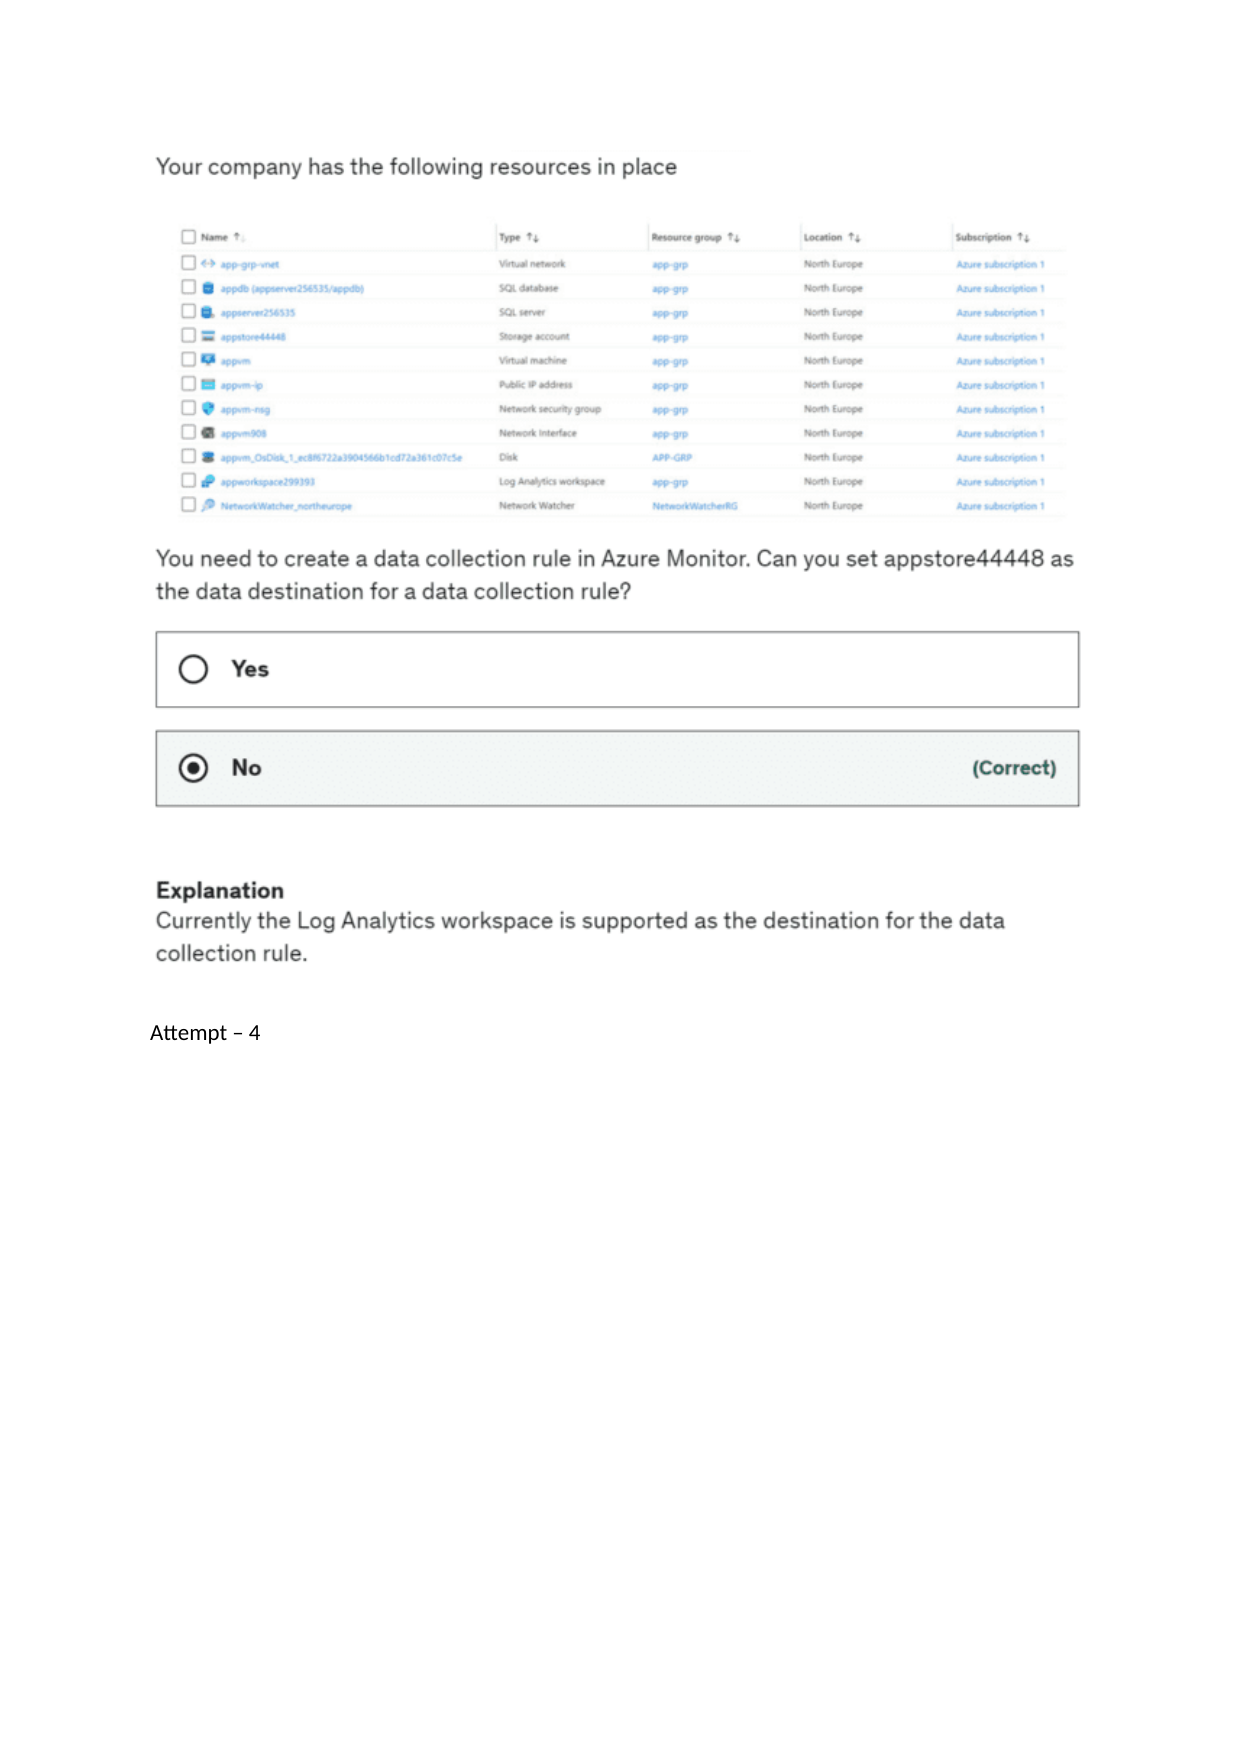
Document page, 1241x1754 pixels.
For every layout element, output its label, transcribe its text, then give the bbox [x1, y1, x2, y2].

text Attempt – 4 [150, 1018, 1090, 1047]
picture [150, 150, 1091, 970]
